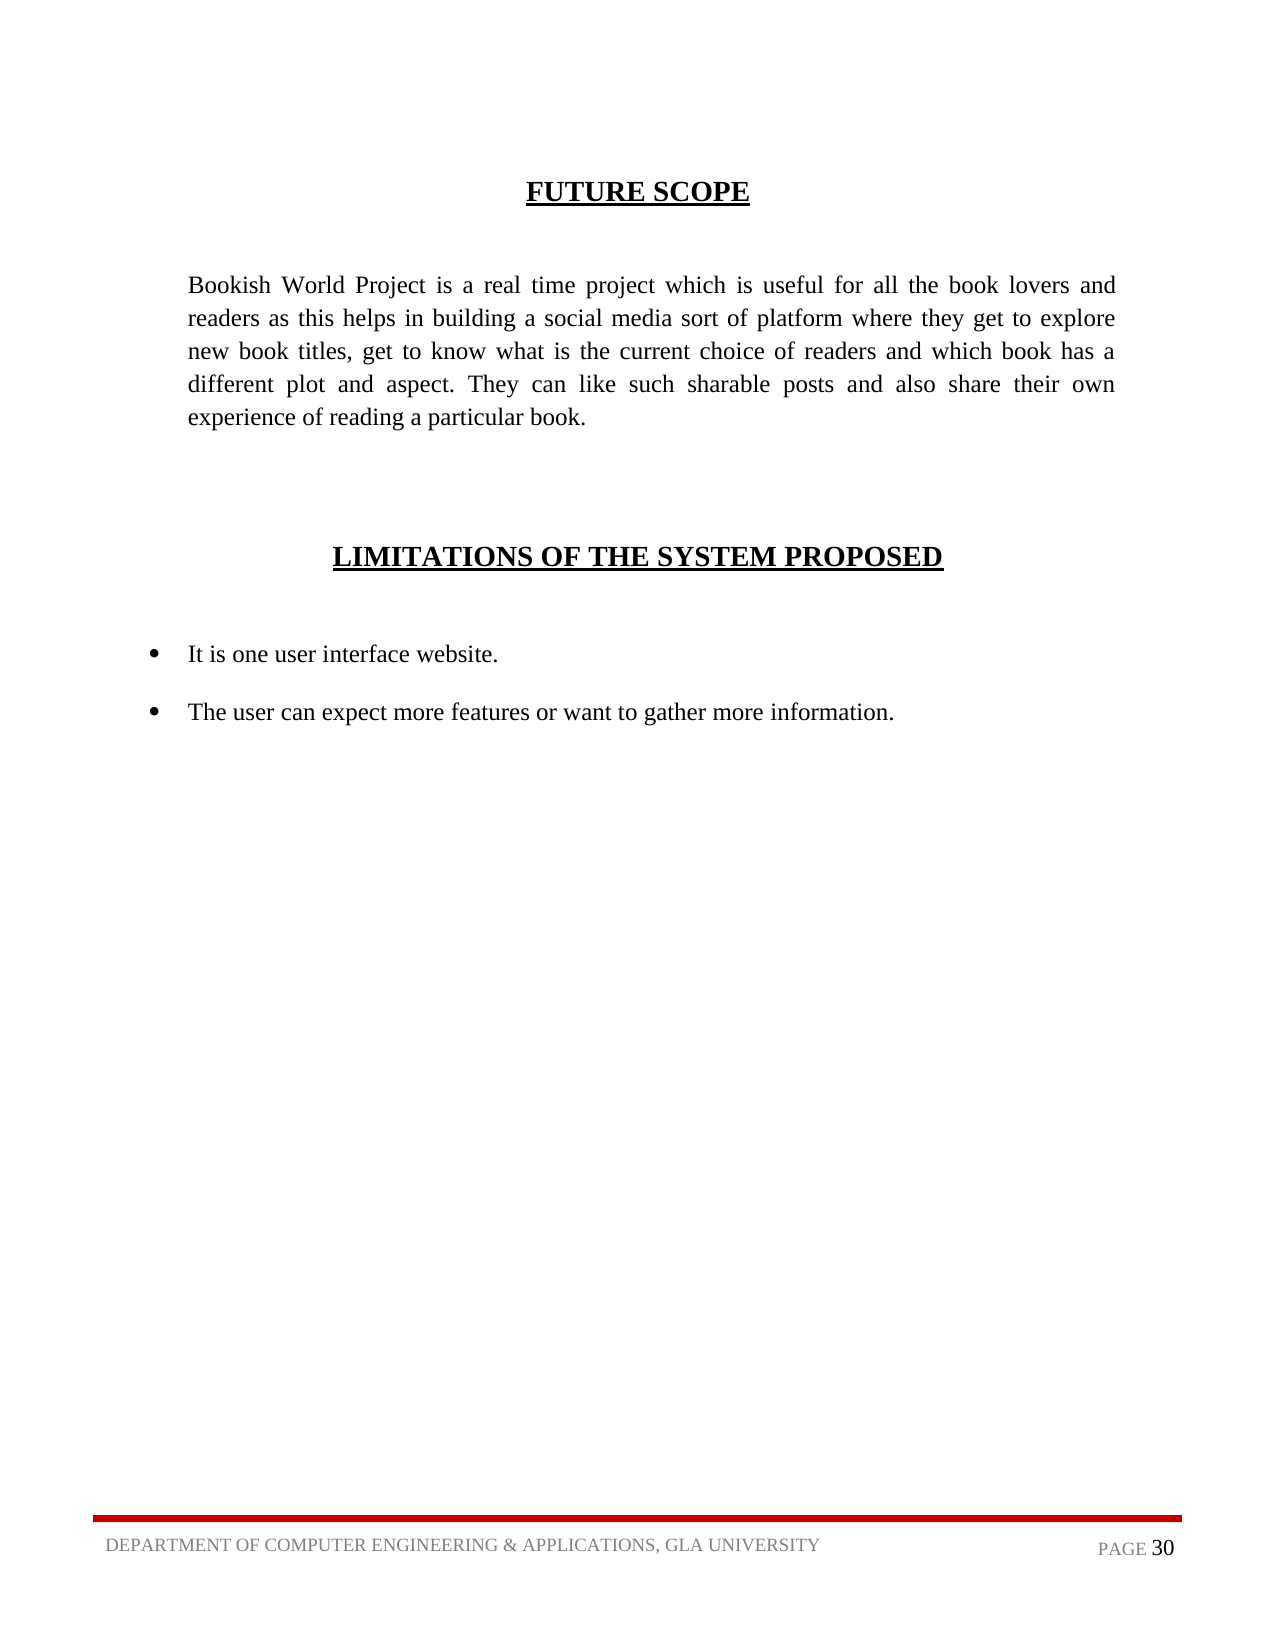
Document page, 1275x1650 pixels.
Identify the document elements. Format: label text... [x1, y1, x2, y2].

subtitle LIMITATIONS OF THE SYSTEM PROPOSED [238, 539, 1037, 572]
text Bookish World Project is a real time project which is useful for all the book lovers and readers as this helps in building a social media sort of platform where they get to explore new book titles, get to know what is the current choice of readers and which book has a different plot and aspect. They can like such sharable posts and also share their own experience of reading a particular book. [188, 270, 1116, 431]
list The user can expect more features or want to gather more information. [150, 697, 1187, 725]
text FUTURE SCOPE [239, 174, 1037, 208]
list It is one user interface website. [150, 639, 1187, 668]
